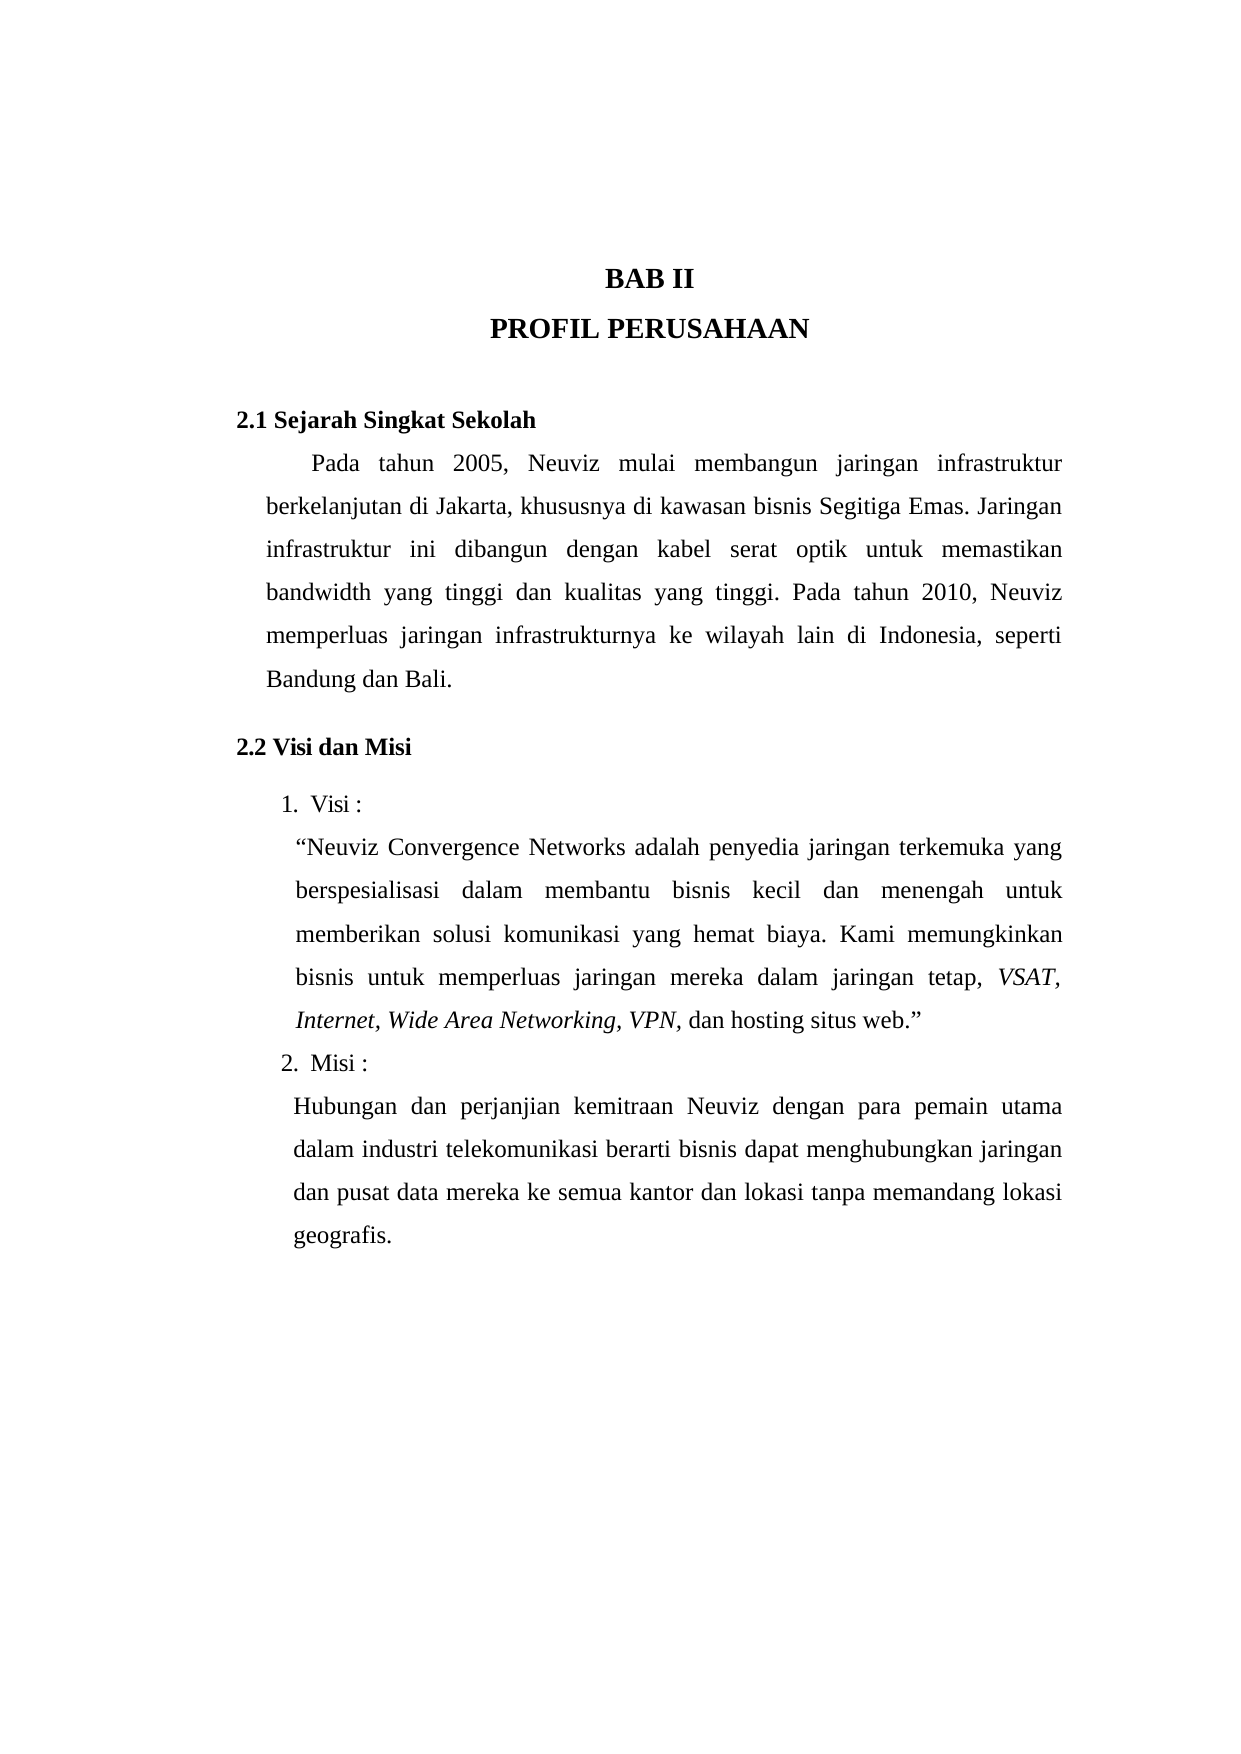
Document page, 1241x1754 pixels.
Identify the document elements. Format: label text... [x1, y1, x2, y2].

text Pada tahun 2005, Neuviz mulai membangun jaringan infrastruktur berkelanjutan di Jakarta, khususnya di kawasan bisnis Segitiga Emas. Jaringan infrastruktur ini dibangun dengan kabel serat optik untuk memastikan bandwidth yang tinggi dan kualitas yang tinggi. Pada tahun 2010, Neuviz memperluas jaringan infrastrukturnya ke wilayah lain di Indonesia, seperti Bandung dan Bali. [266, 448, 1063, 692]
subtitle PROFIL PERUSAHAAN [236, 312, 1063, 345]
list Visi : [281, 789, 1063, 818]
text Hubungan dan perjanjian kemitraan Neuviz dengan para pemain utama dalam industri telekomunikasi berarti bisnis dapat menghubungkan jaringan dan pusat data mereka ke semua kantor dan lokasi tanpa memandang lokasi geografis. [293, 1091, 1063, 1249]
subtitle 2.1 Sejarah Singkat Sekolah [236, 405, 1063, 434]
text “Neuviz Convergence Networks adalah penyedia jaringan terkemuka yang berspesialisasi dalam membantu bisnis kecil dan menengah untuk memberikan solusi komunikasi yang hemat biaya. Kami memungkinkan bisnis untuk memperluas jaringan mereka dalam jaringan tetap, VSAT, Internet, Wide Area Networking, VPN, dan hosting situs web.” [236, 832, 1063, 1034]
subtitle 2.2 Visi dan Misi [236, 732, 1063, 761]
list Misi : [281, 1048, 1063, 1077]
subtitle BAB II [236, 261, 1063, 295]
